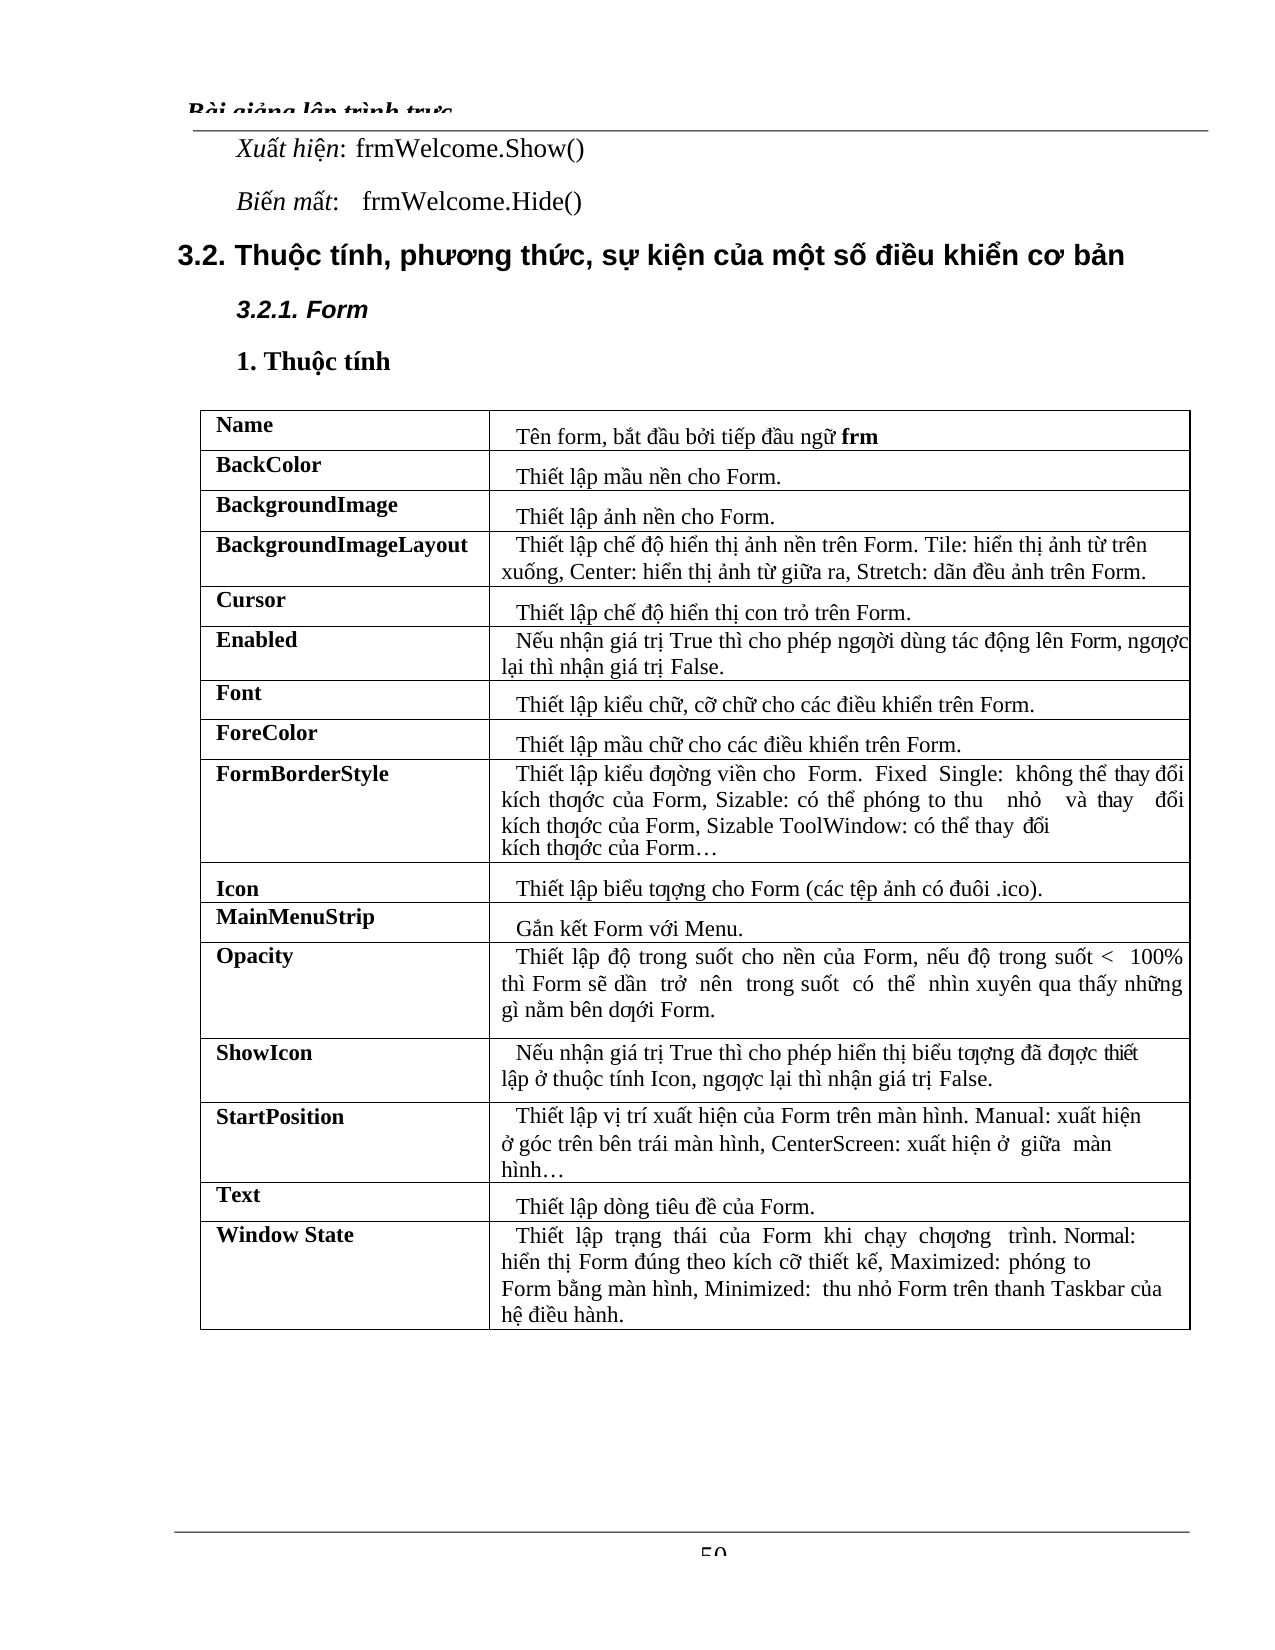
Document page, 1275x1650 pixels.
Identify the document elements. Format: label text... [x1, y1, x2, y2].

table_cell Window State [201, 1222, 489, 1329]
table_cell BackColor [201, 451, 489, 490]
table_cell Thiết lập độ trong suốt cho nền của Form, nếu độ trong suốt < 100% thì Form sẽ dần trở nên trong suốt có thể nhìn xuyên qua thấy những gì nằm bên dƣới Form. [490, 943, 1189, 1038]
table_cell Opacity [201, 943, 489, 1038]
table_header Tên form, bắt đầu bởi tiếp đầu ngữ frm [490, 411, 1189, 450]
table_cell Thiết lập mầu nền cho Form. [490, 451, 1189, 490]
table_cell Icon [201, 863, 489, 902]
table_cell ForeColor [201, 720, 489, 758]
table_cell Nếu nhận giá trị True thì cho phép ngƣời dùng tác động lên Form, ngƣợc lại thì nhận giá trị False. [490, 627, 1189, 680]
table_cell Cursor [201, 587, 489, 626]
table_cell ShowIcon [201, 1039, 489, 1102]
table_cell Nếu nhận giá trị True thì cho phép hiển thị biểu tƣợng đã đƣợc thiết lập ở thuộc tính Icon, ngƣợc lại thì nhận giá trị False. [490, 1039, 1189, 1102]
table_cell Thiết lập biểu tƣợng cho Form (các tệp ảnh có đuôi .ico). [490, 863, 1189, 902]
table_cell Thiết lập kiểu đƣờng viền cho Form. Fixed Single: không thể thay đổi kích thƣớc của Form, Sizable: có thể phóng to thu nhỏ và thay đổi kích thƣớc của Form, Sizable ToolWindow: có thể thay đổi kích thƣớc của Form… [490, 760, 1189, 862]
table_cell Thiết lập chế độ hiển thị ảnh nền trên Form. Tile: hiển thị ảnh từ trên xuống, Center: hiển thị ảnh từ giữa ra, Stretch: dãn đều ảnh trên Form. [490, 532, 1189, 586]
table_cell Thiết lập trạng thái của Form khi chạy chƣơng trình. Normal: hiển thị Form đúng theo kích cỡ thiết kế, Maximized: phóng to Form bằng màn hình, Minimized: thu nhỏ Form trên thanh Taskbar của hệ điều hành. [490, 1222, 1189, 1329]
table_cell MainMenuStrip [201, 903, 489, 942]
table_cell Thiết lập vị trí xuất hiện của Form trên màn hình. Manual: xuất hiện ở góc trên bên trái màn hình, CenterScreen: xuất hiện ở giữa màn hình… [490, 1103, 1189, 1182]
text Xuất hiện: frmWelcome.Show() [236, 132, 1239, 163]
table_cell Font [201, 681, 489, 719]
table_cell Gắn kết Form với Menu. [490, 903, 1189, 942]
table_cell Thiết lập ảnh nền cho Form. [490, 491, 1189, 531]
list Form [236, 295, 1239, 323]
table_cell Text [201, 1183, 489, 1221]
table_cell Thiết lập dòng tiêu đề của Form. [490, 1183, 1189, 1221]
table_header Name [201, 411, 489, 450]
table_cell Thiết lập chế độ hiển thị con trỏ trên Form. [490, 587, 1189, 626]
table_cell Enabled [201, 627, 489, 680]
subtitle Thuộc tính, phương thức, sự kiện của một số điều khiển cơ bản [177, 238, 1239, 272]
table_cell StartPosition [201, 1103, 489, 1182]
table_cell BackgroundImage [201, 491, 489, 531]
table_cell FormBorderStyle [201, 760, 489, 862]
subtitle Thuộc tính [236, 345, 1239, 376]
table_cell Thiết lập kiểu chữ, cỡ chữ cho các điều khiển trên Form. [490, 681, 1189, 719]
table_cell Thiết lập mầu chữ cho các điều khiển trên Form. [490, 720, 1189, 758]
text Biến mất: frmWelcome.Hide() [236, 185, 1239, 216]
table_cell BackgroundImageLayout [201, 532, 489, 586]
